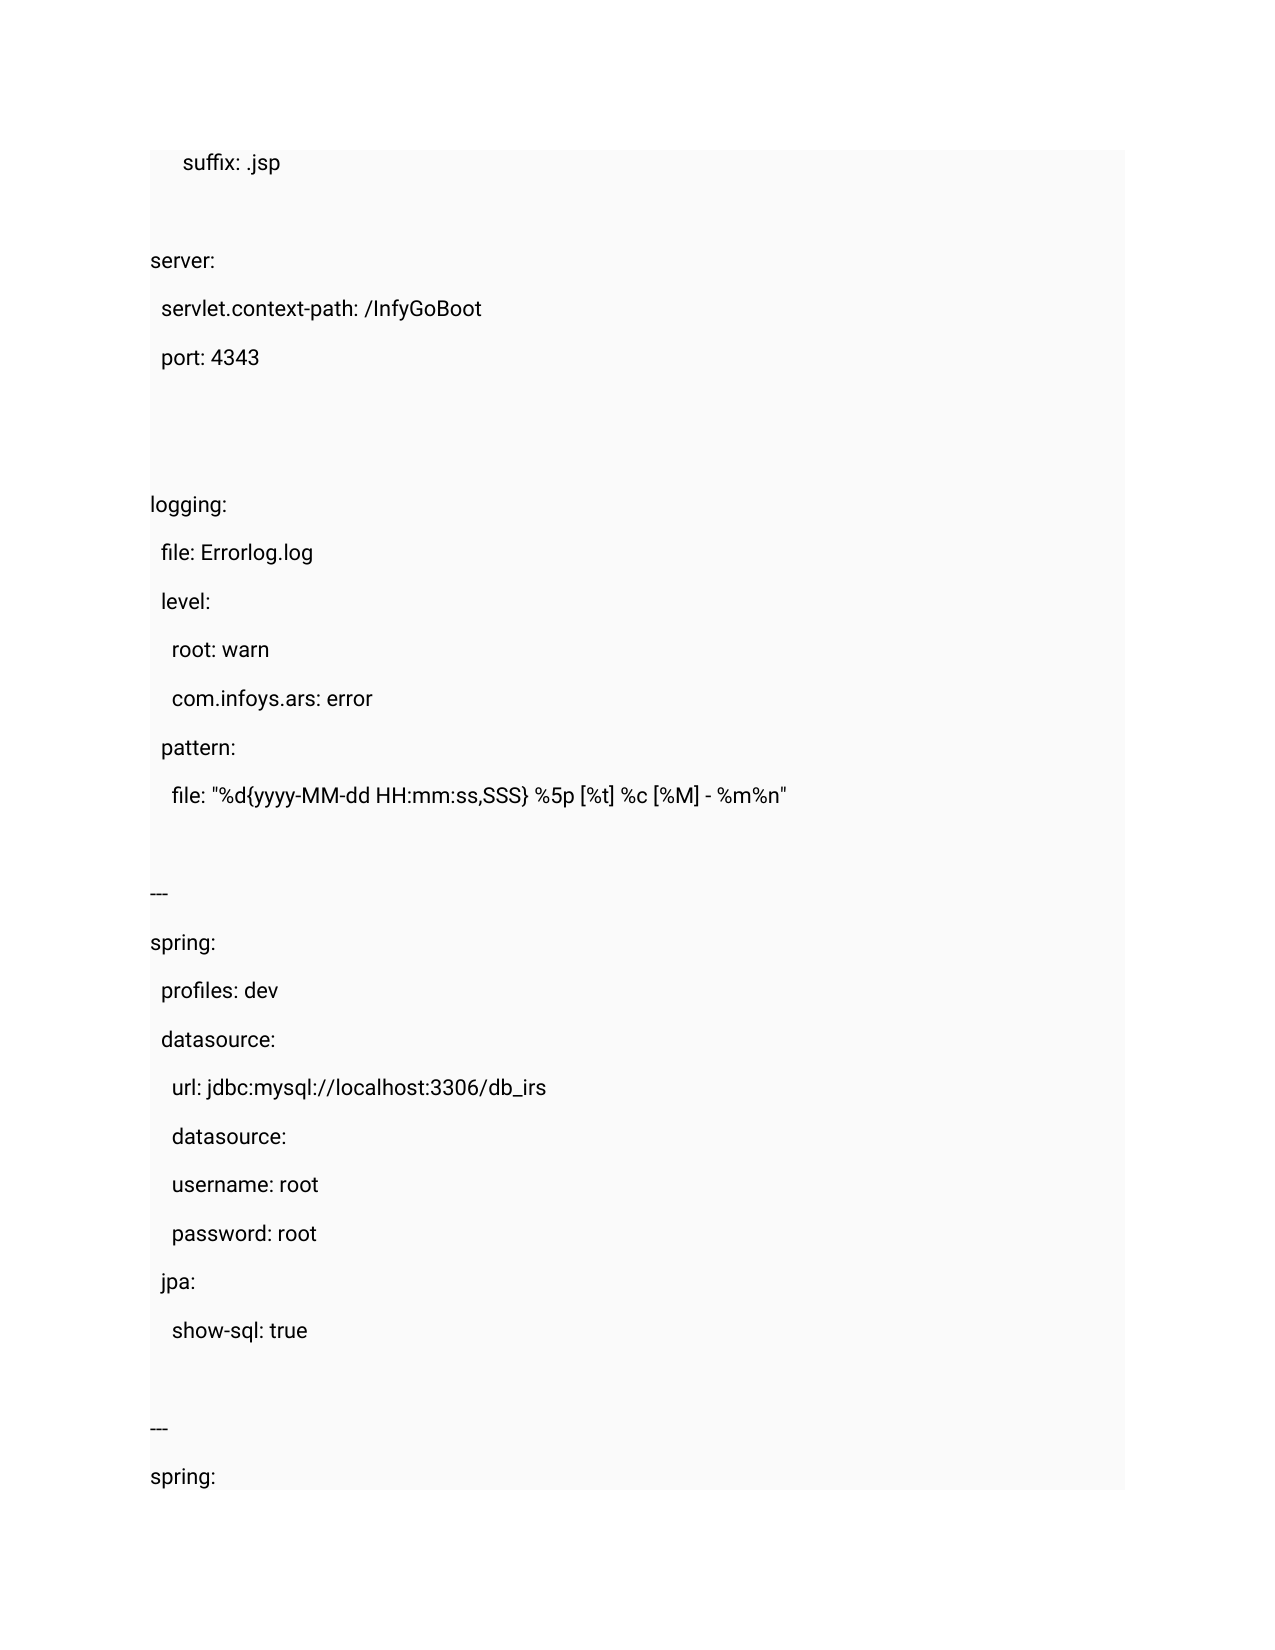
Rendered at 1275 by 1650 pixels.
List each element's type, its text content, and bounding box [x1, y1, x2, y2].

text file: Errorlog.log [150, 541, 1125, 566]
text logging: [150, 492, 1125, 518]
text url: jdbc:mysql://localhost:3306/db_irs [150, 1075, 1125, 1101]
text show-sql: true [150, 1318, 1125, 1343]
text --- [150, 881, 1125, 907]
text com.infoys.ars: error [150, 686, 1125, 712]
text username: root [150, 1172, 1125, 1198]
text pattern: [150, 735, 1125, 760]
text --- [150, 1416, 1125, 1441]
text servlet.context-path: /InfyGoBoot [150, 296, 1125, 322]
text port: 4343 [150, 345, 1125, 371]
text suffix: .jsp [150, 150, 1125, 176]
text datasource: [150, 1124, 1125, 1149]
text password: root [150, 1221, 1125, 1246]
text file: "%d{yyyy-MM-dd HH:mm:ss,SSS} %5p [%t] %c [%M] - %m%n" [150, 783, 1125, 809]
text spring: [150, 1464, 1125, 1490]
text level: [150, 589, 1125, 615]
text spring: [150, 929, 1125, 955]
text root: warn [150, 638, 1125, 663]
text profiles: dev [150, 978, 1125, 1004]
text server: [150, 248, 1125, 273]
text jpa: [150, 1269, 1125, 1295]
text datasource: [150, 1027, 1125, 1052]
